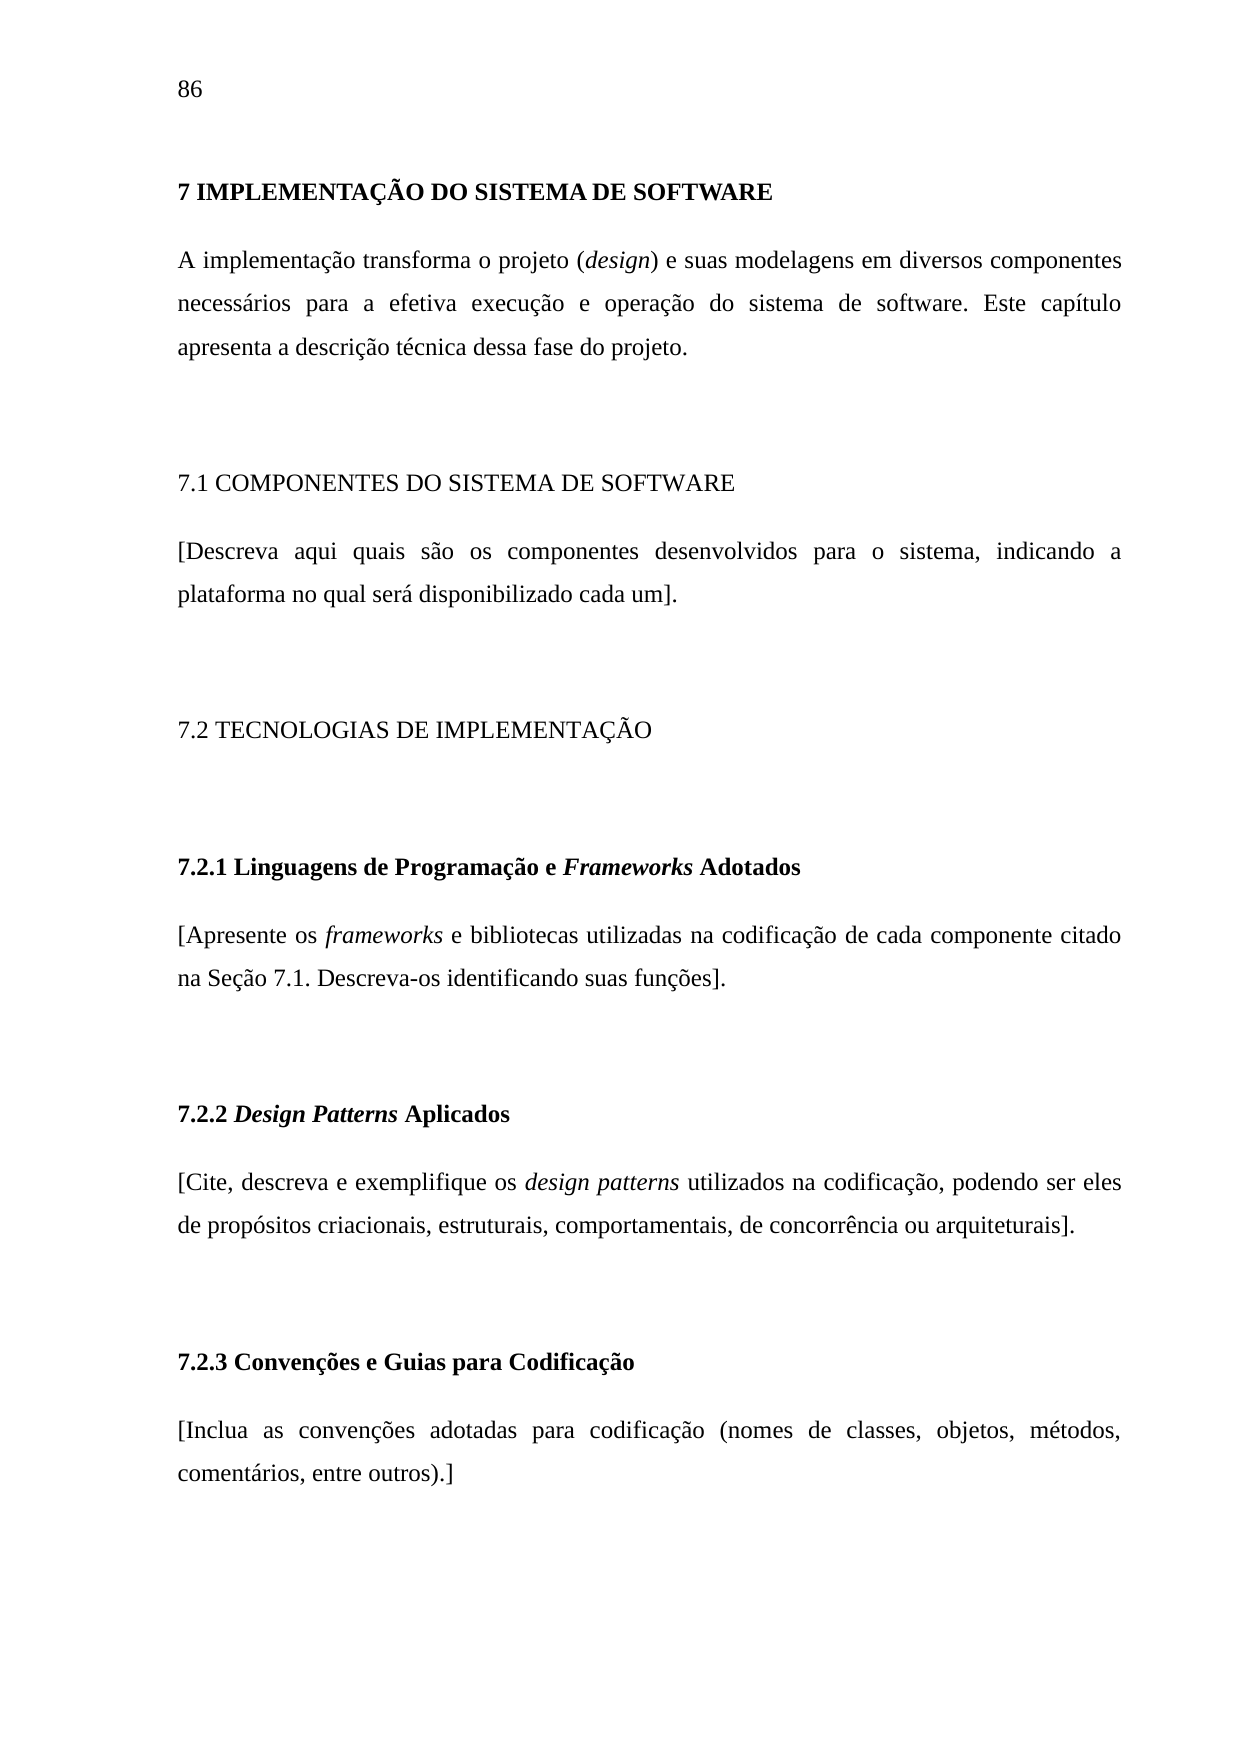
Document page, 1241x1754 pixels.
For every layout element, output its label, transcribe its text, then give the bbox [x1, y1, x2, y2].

subtitle 7 IMPLEMENTAÇÃO DO SISTEMA DE SOFTWARE [177, 177, 1122, 206]
text [Cite, descreva e exemplifique os design patterns utilizados na codificação, podendo ser eles de propósitos criacionais, estruturais, comportamentais, de concorrência ou arquiteturais]. [177, 1167, 1122, 1239]
text [Inclua as convenções adotadas para codificação (nomes de classes, objetos, métodos, comentários, entre outros).] [177, 1415, 1122, 1487]
subtitle 7.2.2 Design Patterns Aplicados [177, 1099, 1122, 1128]
subtitle 7.1 COMPONENTES DO SISTEMA DE SOFTWARE [177, 468, 1122, 497]
text [Descreva aqui quais são os componentes desenvolvidos para o sistema, indicando a plataforma no qual será disponibilizado cada um]. [177, 536, 1122, 608]
text A implementação transforma o projeto (design) e suas modelagens em diversos componentes necessários para a efetiva execução e operação do sistema de software. Este capítulo apresenta a descrição técnica dessa fase do projeto. [177, 245, 1122, 360]
text [Apresente os frameworks e bibliotecas utilizadas na codificação de cada componente citado na Seção 7.1. Descreva-os identificando suas funções]. [177, 920, 1122, 992]
subtitle 7.2.1 Linguagens de Programação e Frameworks Adotados [177, 852, 1122, 880]
subtitle 7.2 TECNOLOGIAS DE IMPLEMENTAÇÃO [177, 715, 1122, 744]
subtitle 7.2.3 Convenções e Guias para Codificação [177, 1347, 1122, 1375]
